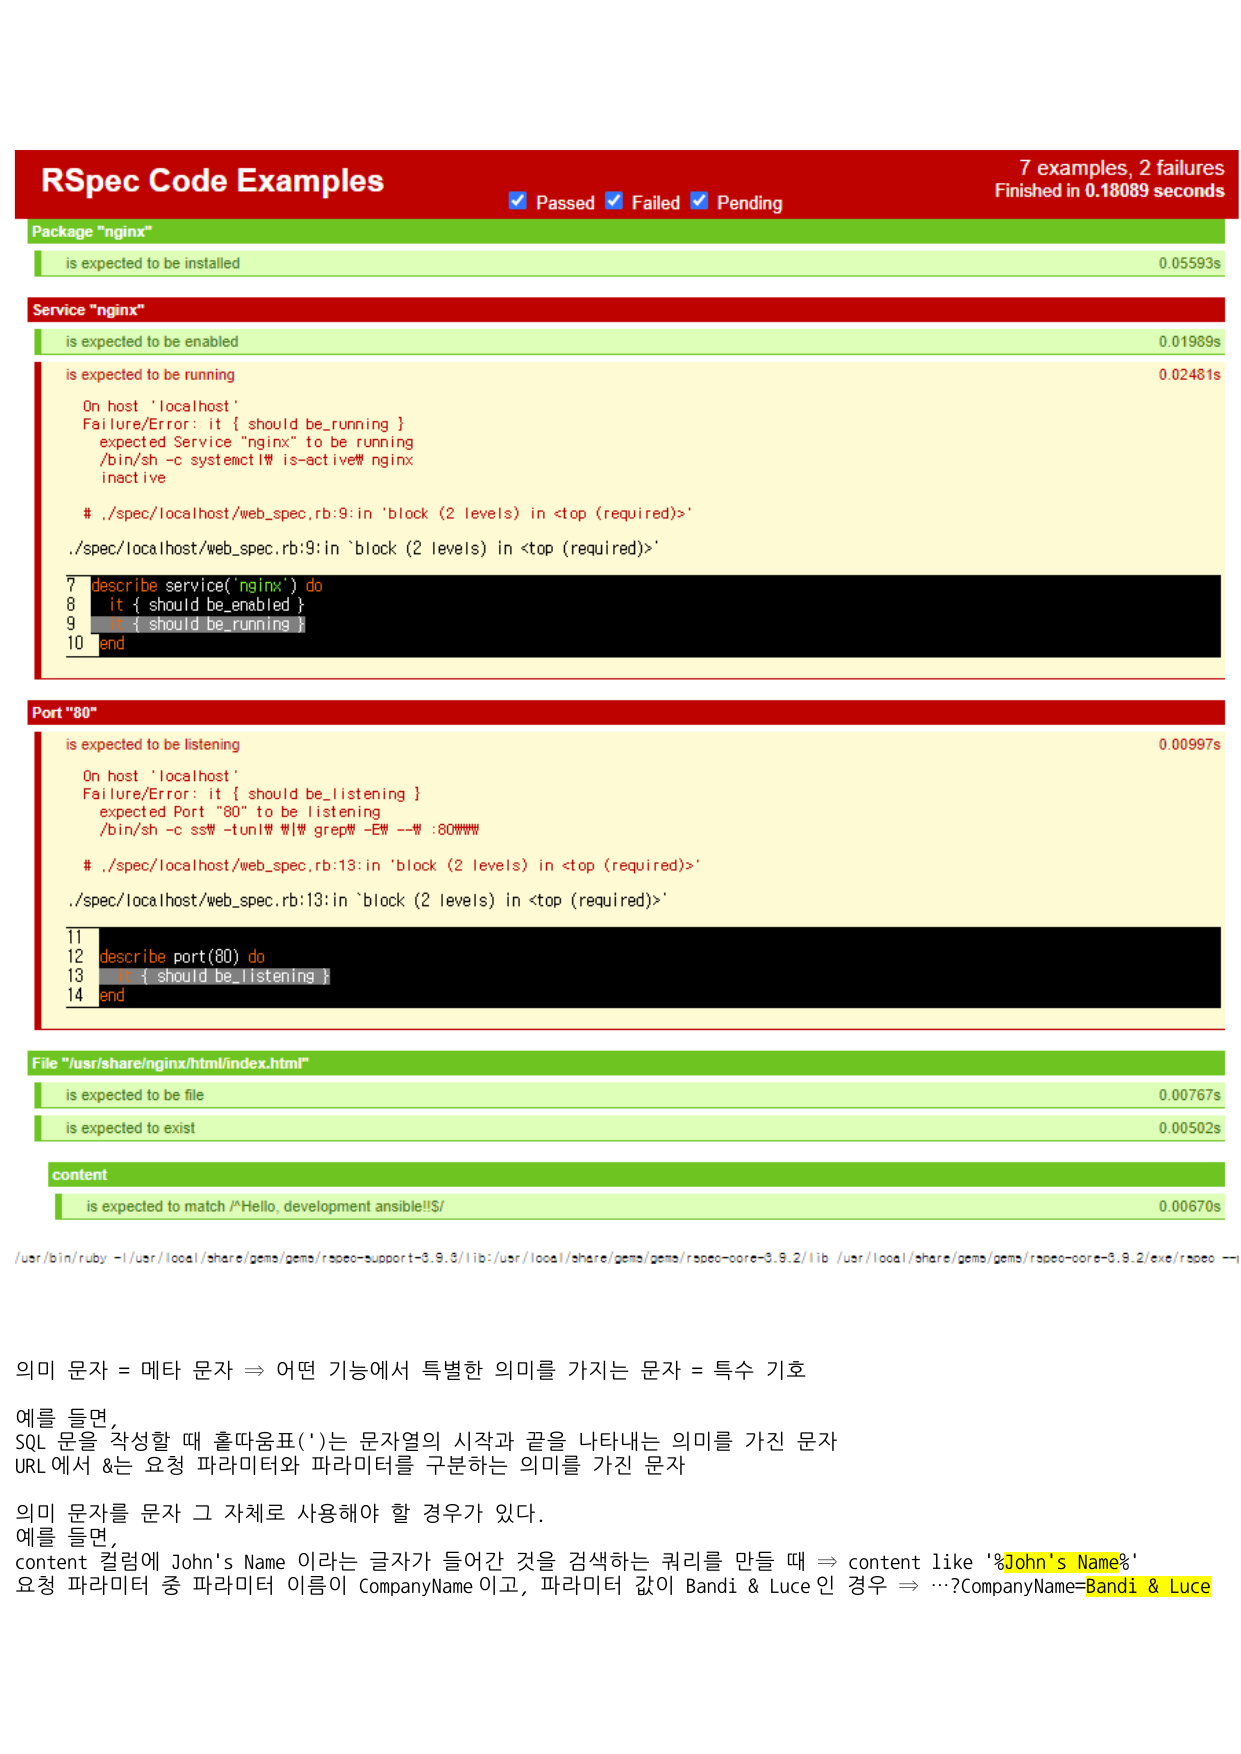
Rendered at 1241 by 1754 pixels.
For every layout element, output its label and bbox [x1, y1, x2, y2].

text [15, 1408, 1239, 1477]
picture [14, 150, 1239, 1286]
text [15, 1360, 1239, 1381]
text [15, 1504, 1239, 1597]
